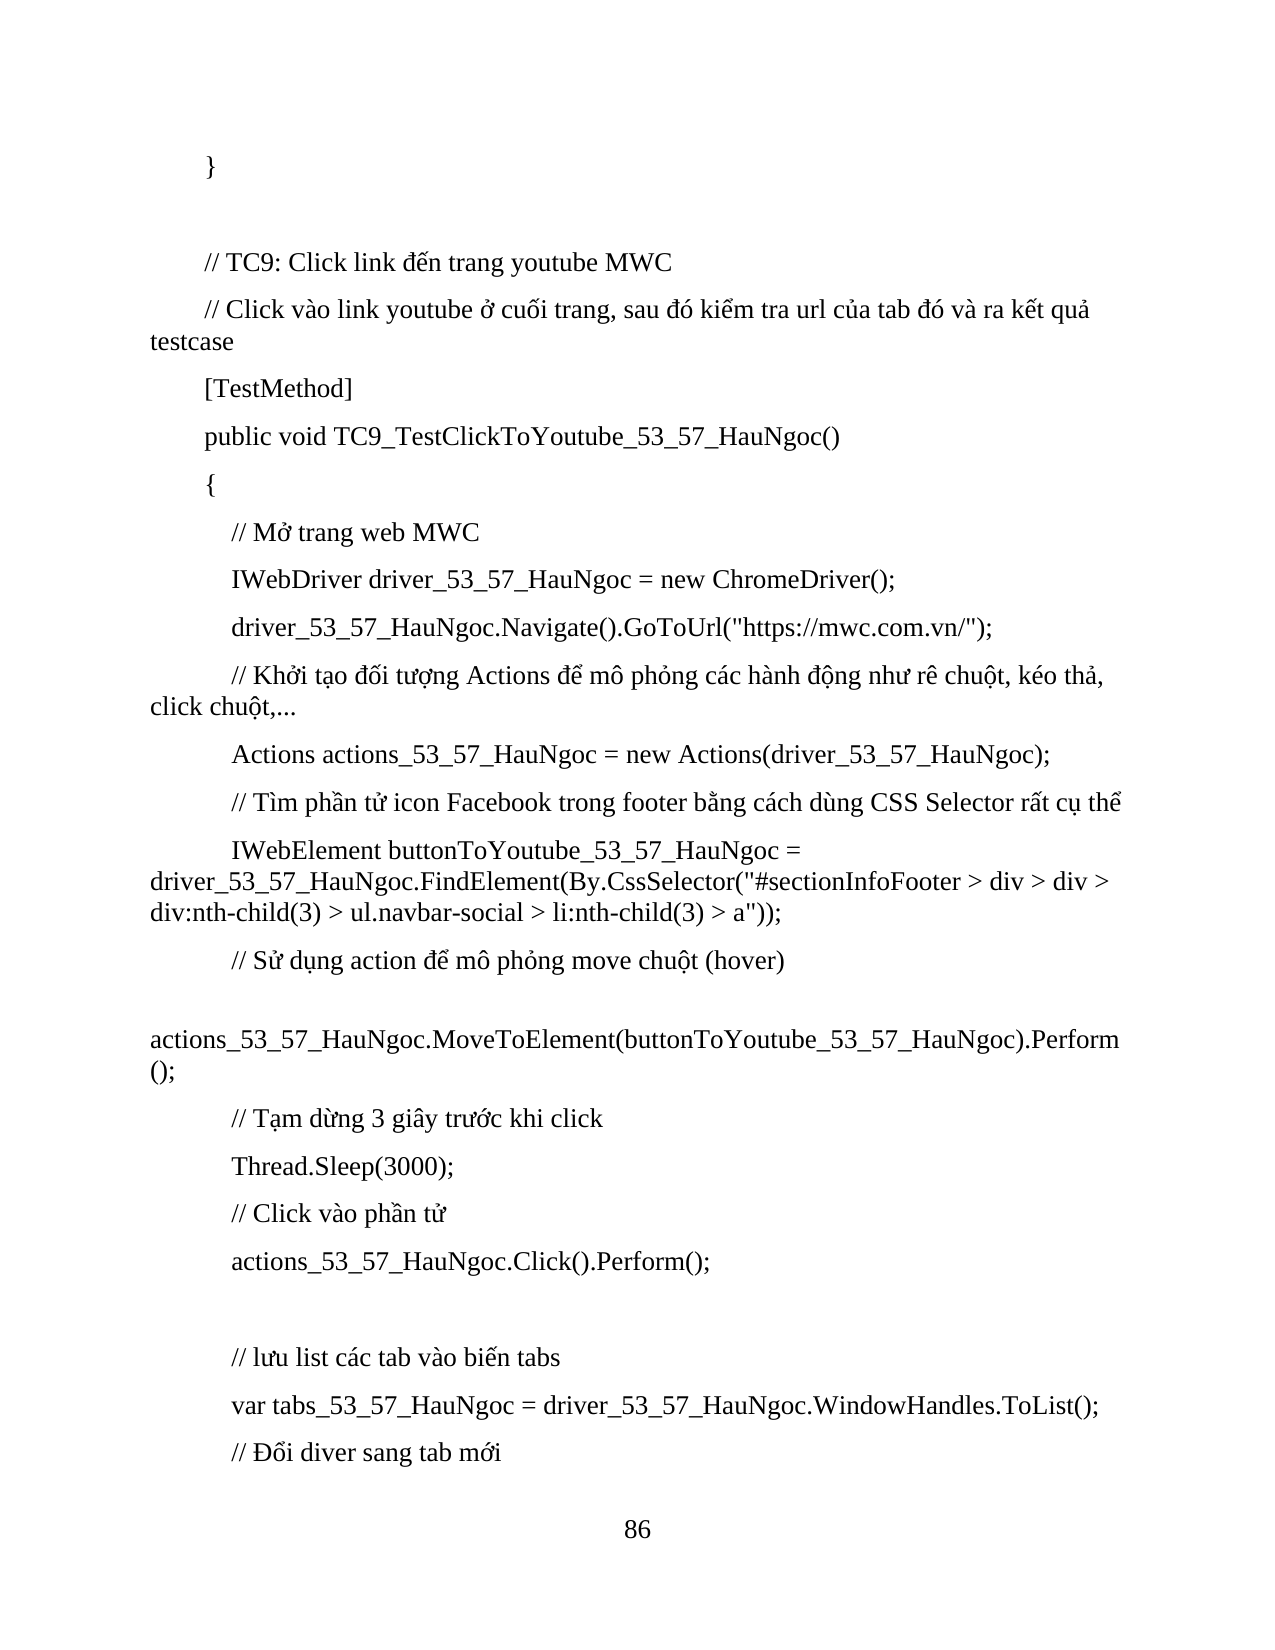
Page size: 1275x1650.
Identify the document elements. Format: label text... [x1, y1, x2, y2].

text // Khởi tạo đối tượng Actions để mô phỏng các hành động như rê chuột, kéo thả, click chuột,... [150, 659, 1125, 722]
text var tabs_53_57_HauNgoc = driver_53_57_HauNgoc.WindowHandles.ToList(); [150, 1389, 1125, 1420]
text public void TC9_TestClickToYoutube_53_57_HauNgoc() [150, 420, 1125, 451]
text driver_53_57_HauNgoc.Navigate().GoToUrl("https://mwc.com.vn/"); [150, 611, 1125, 643]
text // TC9: Click link đến trang youtube MWC [150, 246, 1125, 277]
text // Tìm phần tử icon Facebook trong footer bằng cách dùng CSS Selector rất cụ thể [150, 786, 1125, 817]
text // Sử dụng action để mô phỏng move chuột (hover) [150, 944, 1125, 975]
text // Mở trang web MWC [150, 516, 1125, 547]
text { [150, 468, 1125, 499]
text // Đổi diver sang tab mới [150, 1437, 1125, 1468]
text Actions actions_53_57_HauNgoc = new Actions(driver_53_57_HauNgoc); [150, 738, 1125, 769]
text IWebDriver driver_53_57_HauNgoc = new ChromeDriver(); [150, 564, 1125, 595]
text // Click vào link youtube ở cuối trang, sau đó kiểm tra url của tab đó và ra kết quả testcase [150, 293, 1125, 356]
text actions_53_57_HauNgoc.Click().Perform(); [150, 1245, 1125, 1276]
text // Tạm dừng 3 giây trước khi click [150, 1102, 1125, 1133]
text [TestMethod] [150, 372, 1125, 403]
text } [150, 150, 1125, 181]
text // lưu list các tab vào biến tabs [150, 1341, 1125, 1372]
text Thread.Sleep(3000); [150, 1150, 1125, 1181]
text // Click vào phần tử [150, 1197, 1125, 1229]
text actions_53_57_HauNgoc.MoveToElement(buttonToYoutube_53_57_HauNgoc).Perform(); [150, 992, 1125, 1085]
text IWebElement buttonToYoutube_53_57_HauNgoc = driver_53_57_HauNgoc.FindElement(By.CssSelector("#sectionInfoFooter > div > div > div:nth-child(3) > ul.navbar-social > li:nth-child(3) > a")); [150, 834, 1125, 927]
